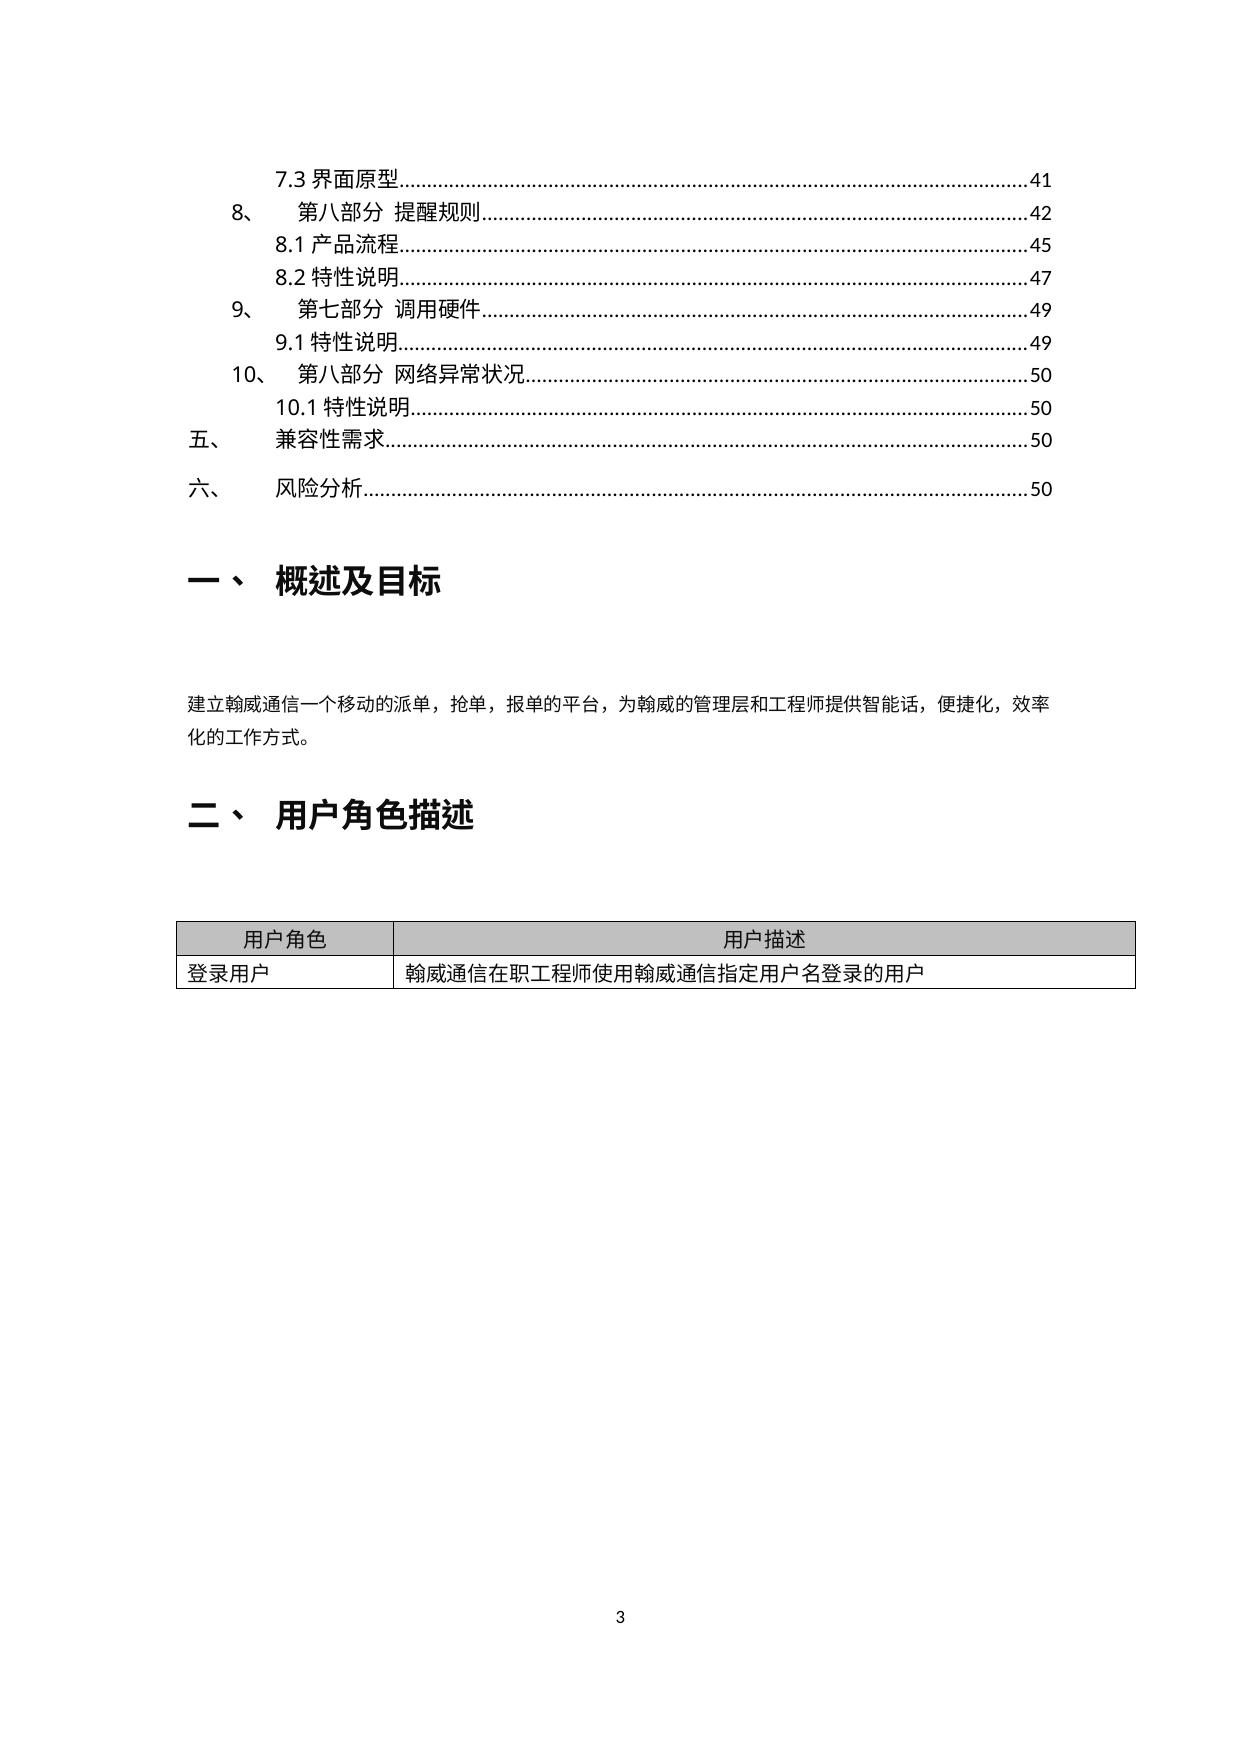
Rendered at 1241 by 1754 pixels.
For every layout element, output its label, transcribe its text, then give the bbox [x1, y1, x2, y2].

text 五、 兼容性需求 50 [187, 422, 1053, 454]
text 9、 第七部分 调用硬件 49 [231, 292, 1053, 324]
table_header 用户角色 [177, 922, 393, 955]
table_cell 翰威通信在职工程师使用翰威通信指定用户名登录的用户 [394, 956, 1135, 988]
table_header 用户描述 [394, 922, 1135, 955]
text 9.1特性说明 49 [275, 324, 1053, 357]
text 8.1 产品流程 45 [275, 227, 1053, 259]
text 10、 第八部分 网络异常状况 50 [231, 357, 1053, 389]
text 8.2 特性说明 47 [275, 259, 1053, 292]
subtitle 概述及目标 [187, 548, 1053, 613]
table_cell 登录用户 [177, 956, 393, 988]
text 建立翰威通信一个移动的派单，抢单，报单的平台，为翰威的管理层和工程师提供智能话，便捷化，效率化的工作方式。 [187, 687, 1053, 752]
subtitle 用户角色描述 [187, 782, 1053, 847]
text 8、 第八部分 提醒规则 42 [231, 194, 1053, 227]
text 六、 风险分析 50 [187, 470, 1053, 503]
text 7.3 界面原型 41 [275, 162, 1053, 194]
text 10.1特性说明 50 [275, 389, 1053, 422]
